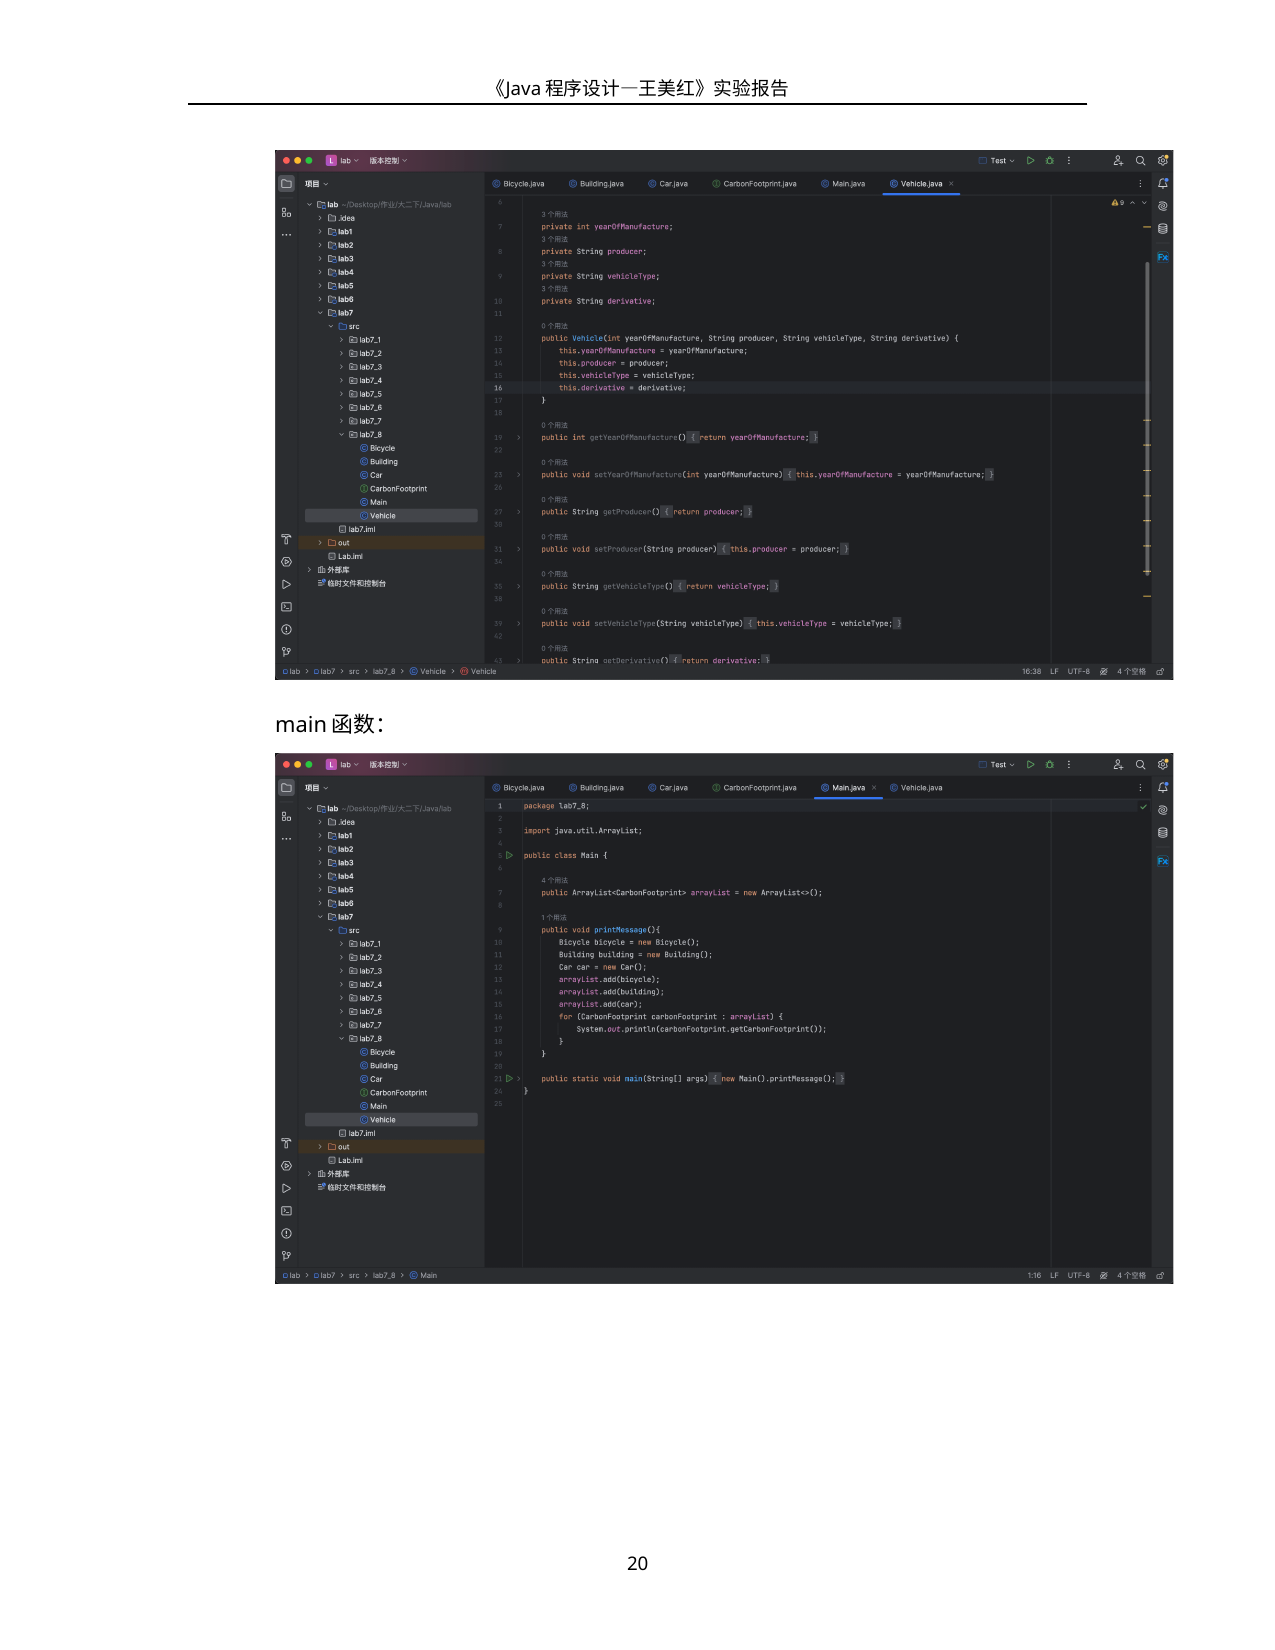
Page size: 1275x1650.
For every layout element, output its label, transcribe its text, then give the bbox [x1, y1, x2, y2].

picture [275, 753, 1174, 1284]
list main函数： [275, 707, 1087, 753]
picture [275, 150, 1174, 680]
